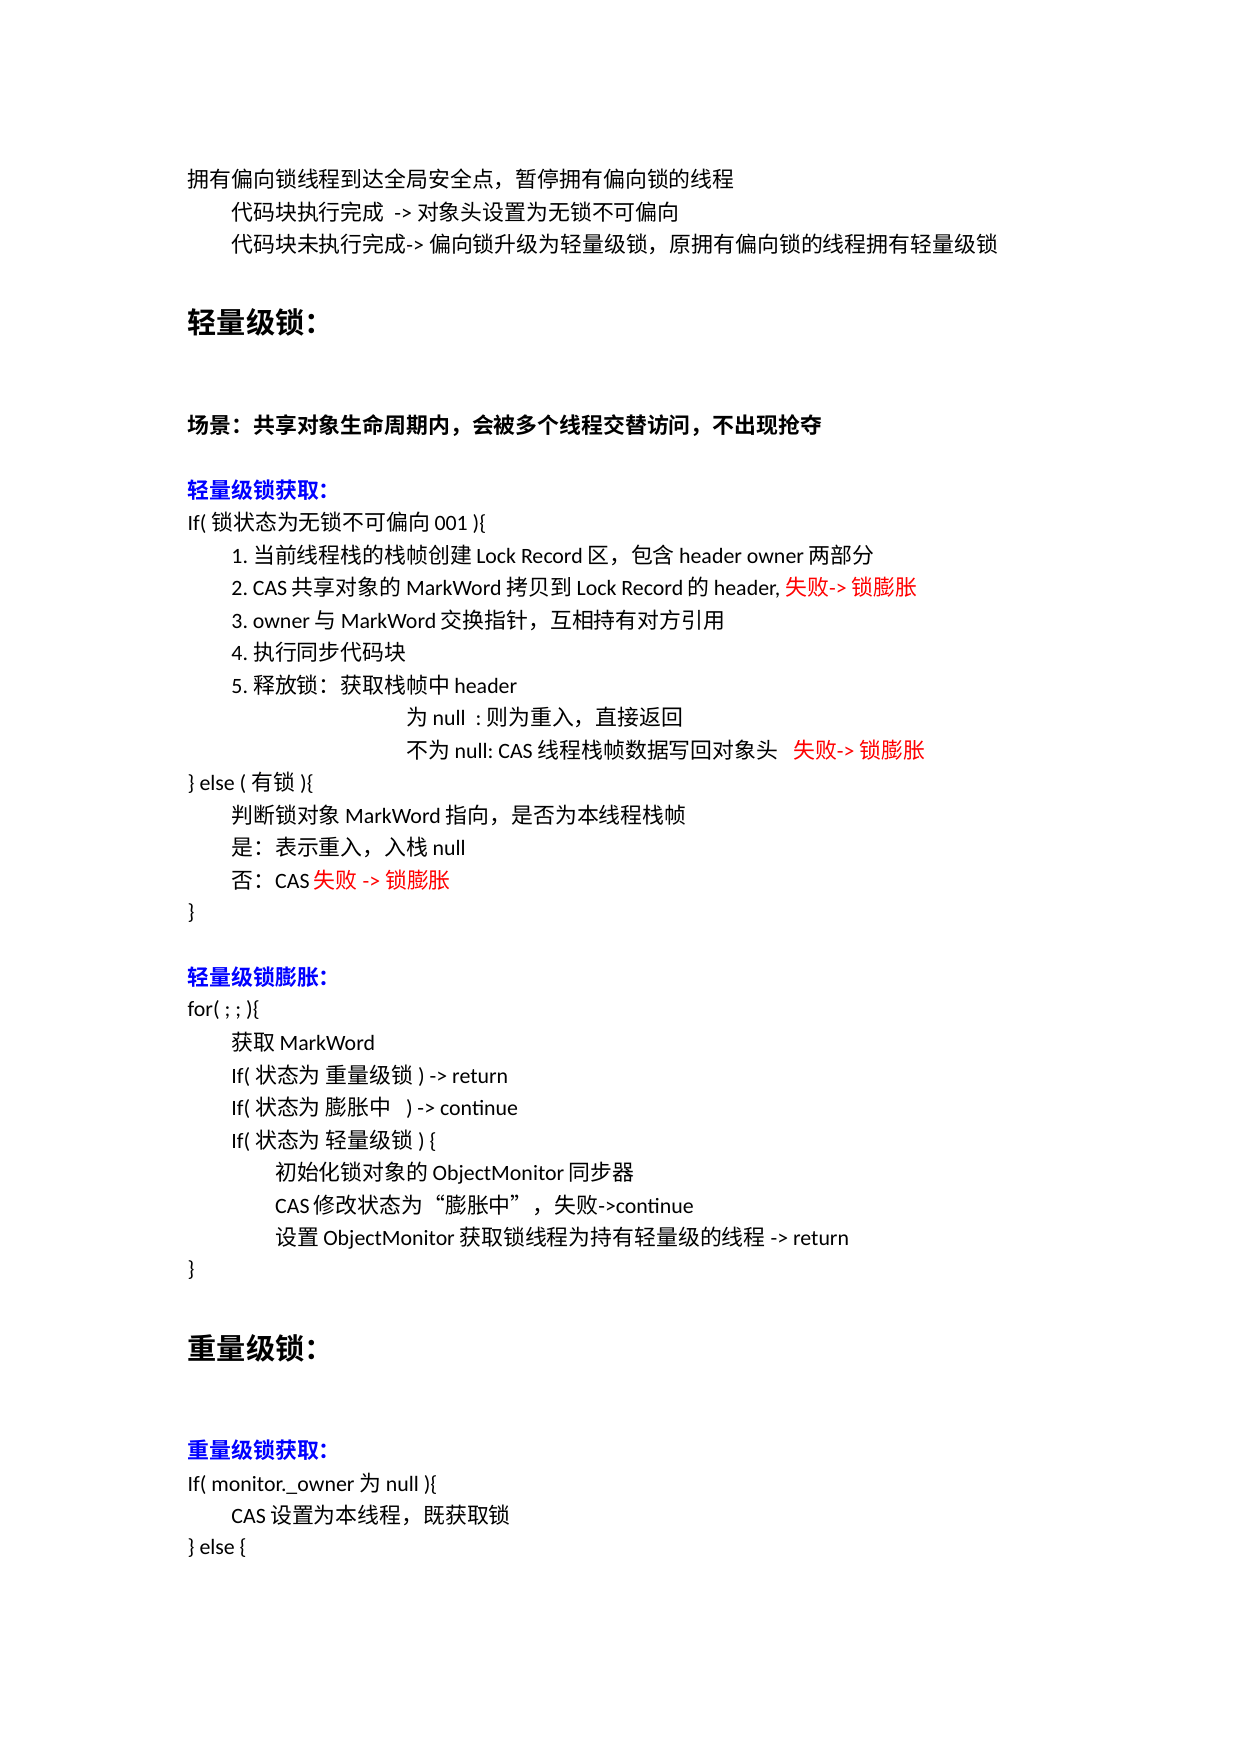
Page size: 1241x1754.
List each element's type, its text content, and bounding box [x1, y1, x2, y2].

text 拥有偏向锁线程到达全局安全点，暂停拥有偏向锁的线程 [187, 162, 1053, 194]
text } else { [187, 1531, 1053, 1563]
text If( monitor._owner 为null ){ [187, 1466, 1053, 1498]
text CAS修改状态为“膨胀中”，失败->continue [231, 1187, 1053, 1220]
text If( 状态为 重量级锁 ) -> return [187, 1057, 1053, 1090]
text 获取MarkWord [187, 1025, 1053, 1057]
text CAS设置为本线程，既获取锁 [187, 1498, 1053, 1531]
text If( 状态为 膨胀中 ) -> continue [187, 1090, 1053, 1122]
text 场景：共享对象生命周期内，会被多个线程交替访问，不出现抢夺 [187, 407, 1053, 440]
text } [187, 1252, 1053, 1285]
text for( ; ; ){ [187, 992, 1053, 1025]
text If( 状态为 轻量级锁 ) { [187, 1122, 1053, 1155]
text 3. owner与MarkWord交换指针，互相持有对方引用 [187, 602, 1053, 635]
text 1. 当前线程栈的栈帧创建Lock Record区，包含header owner两部分 [187, 537, 1053, 570]
text 否：CAS失败 -> 锁膨胀 [187, 862, 1053, 895]
text 代码块未执行完成-> 偏向锁升级为轻量级锁，原拥有偏向锁的线程拥有轻量级锁 [187, 227, 1053, 259]
text 4. 执行同步代码块 [187, 635, 1053, 667]
subtitle 轻量级锁： [187, 289, 1053, 354]
text } [187, 895, 1053, 927]
subtitle 重量级锁： [187, 1314, 1053, 1379]
text 代码块执行完成 -> 对象头设置为无锁不可偏向 [187, 194, 1053, 227]
text 5. 释放锁：获取栈帧中header [187, 667, 1053, 700]
text 是：表示重入，入栈null [187, 830, 1053, 862]
text 判断锁对象MarkWord 指向，是否为本线程栈帧 [187, 797, 1053, 830]
text 轻量级锁获取： [187, 472, 1053, 505]
text 重量级锁获取： [187, 1433, 1053, 1466]
text } else ( 有锁 ){ [187, 765, 1053, 797]
text 轻量级锁膨胀： [187, 960, 1053, 992]
text 设置ObjectMonitor获取锁线程为持有轻量级的线程 -> return [231, 1220, 1053, 1252]
text If( 锁状态为无锁不可偏向001 ){ [187, 505, 1053, 537]
text 初始化锁对象的ObjectMonitor同步器 [231, 1155, 1053, 1187]
text 为null : 则为重入，直接返回 [362, 700, 1053, 732]
text 2. CAS共享对象的 MarkWord 拷贝到Lock Record的header, 失败-> 锁膨胀 [187, 570, 1053, 602]
text 不为null: CAS 线程栈帧数据写回对象头 失败-> 锁膨胀 [362, 732, 1053, 765]
